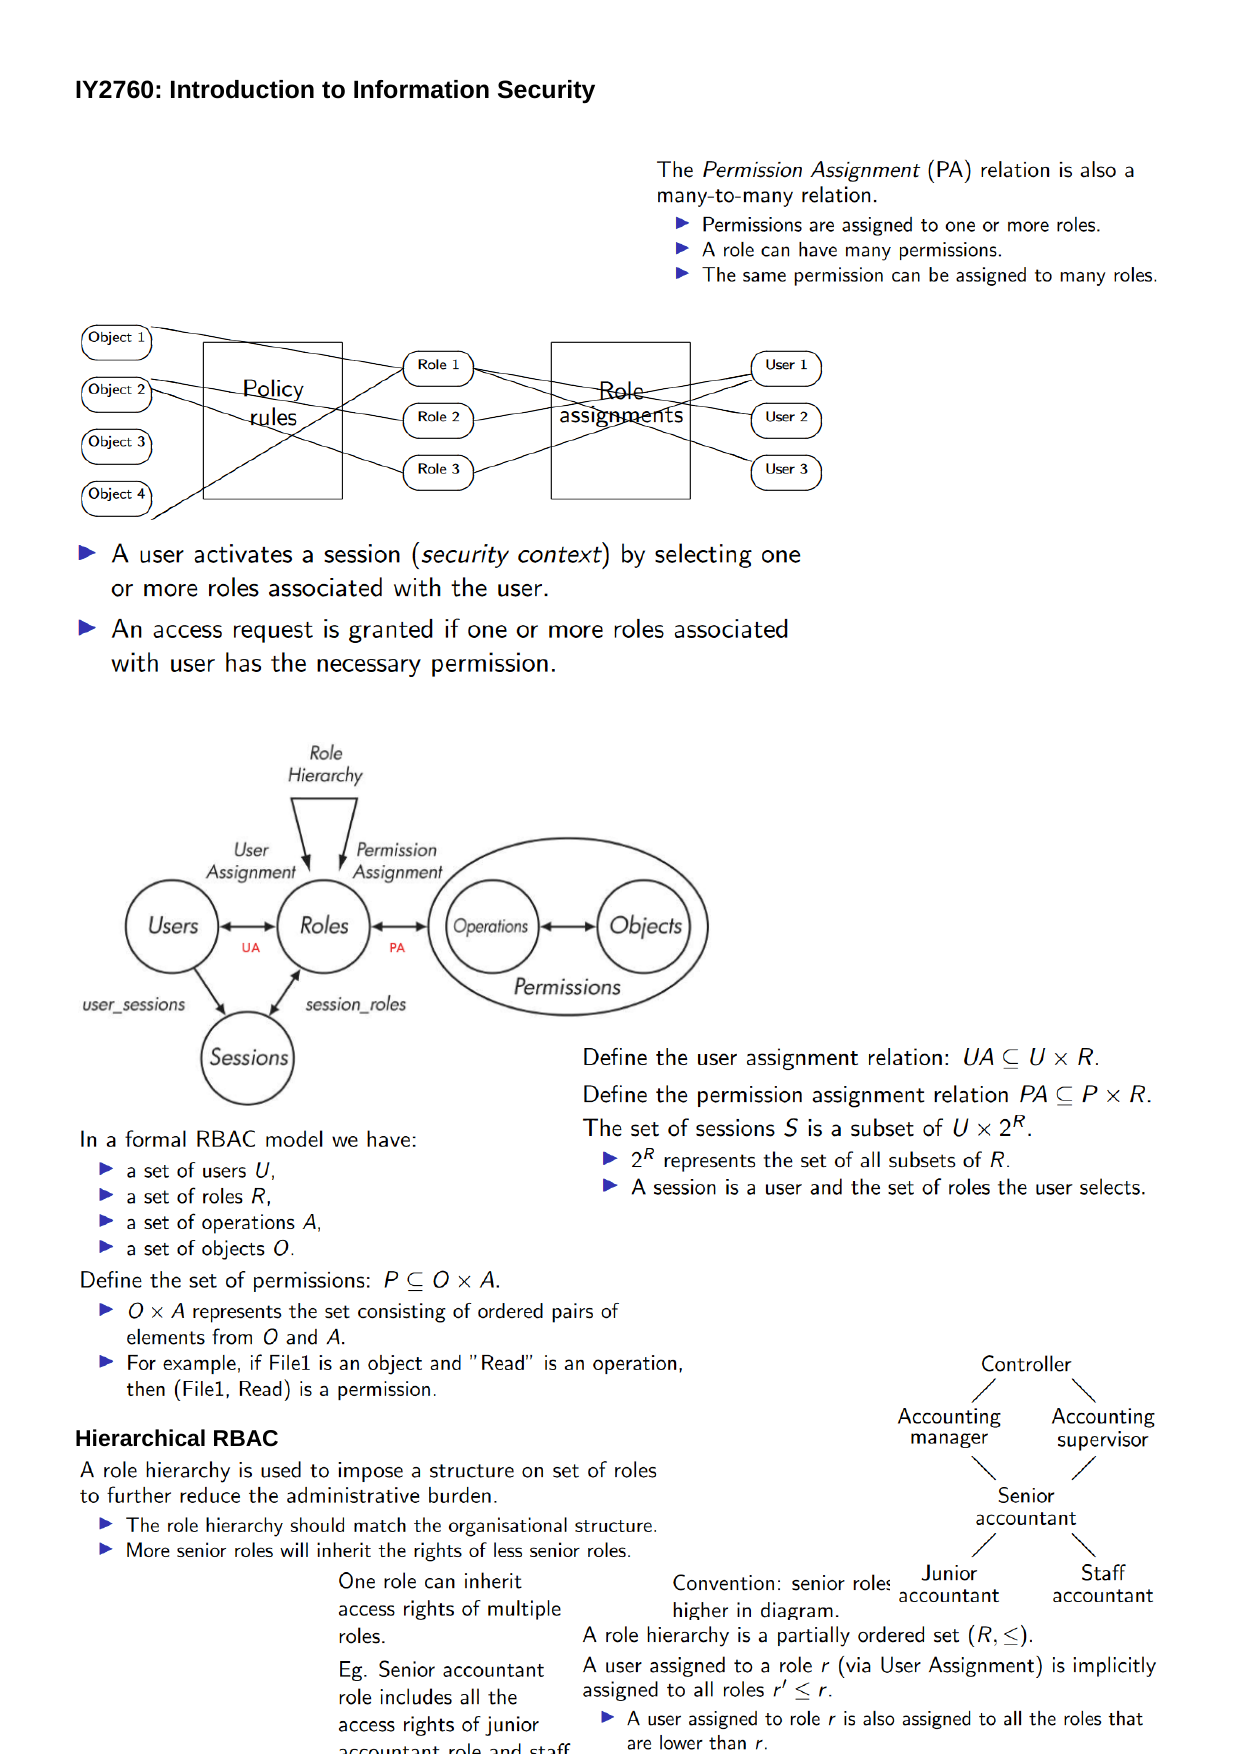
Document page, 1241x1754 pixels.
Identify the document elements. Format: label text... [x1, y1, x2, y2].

picture [75, 737, 1166, 1407]
picture [75, 1349, 1166, 1754]
picture [653, 154, 1166, 292]
picture [75, 314, 829, 686]
subtitle Hierarchical RBAC [75, 1425, 890, 1451]
